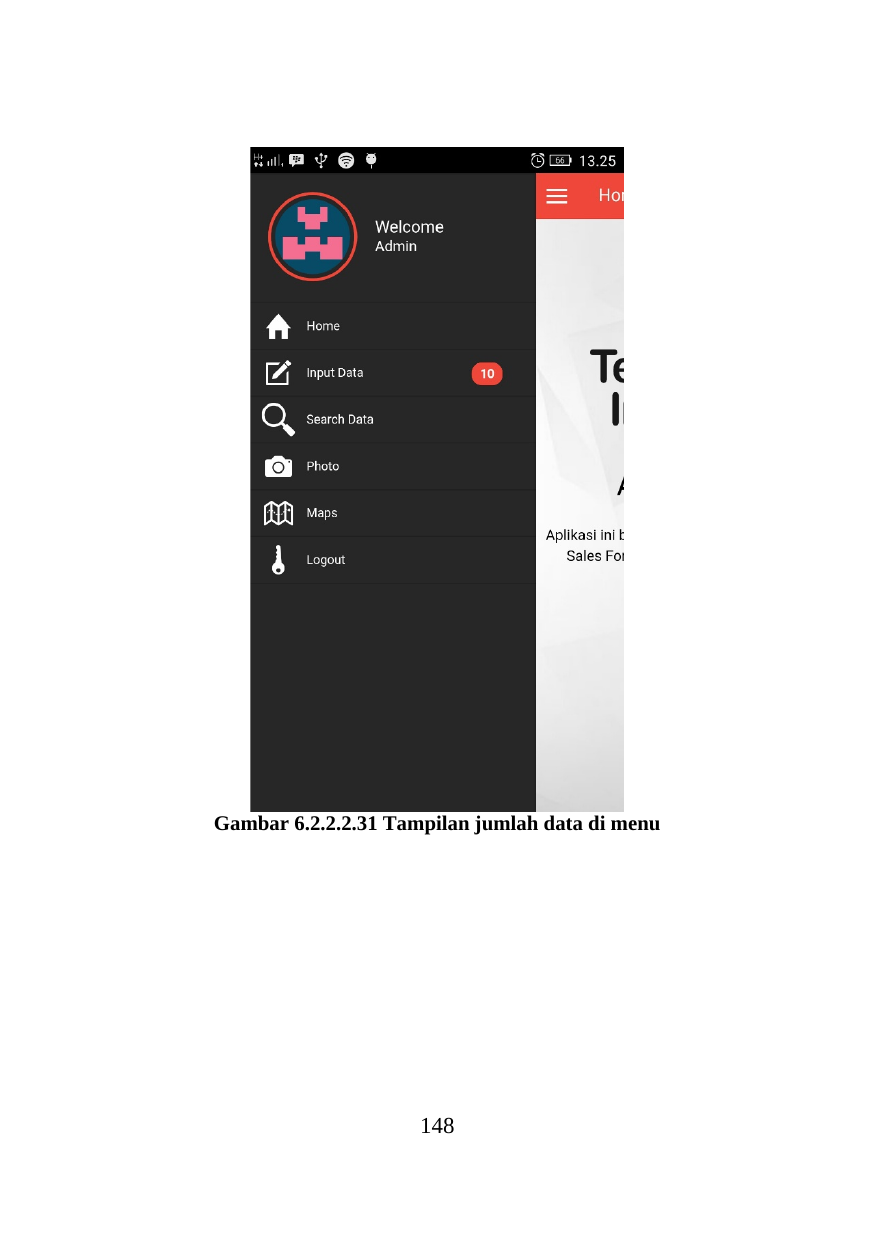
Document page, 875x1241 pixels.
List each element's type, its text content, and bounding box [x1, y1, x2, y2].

picture [250, 147, 624, 812]
